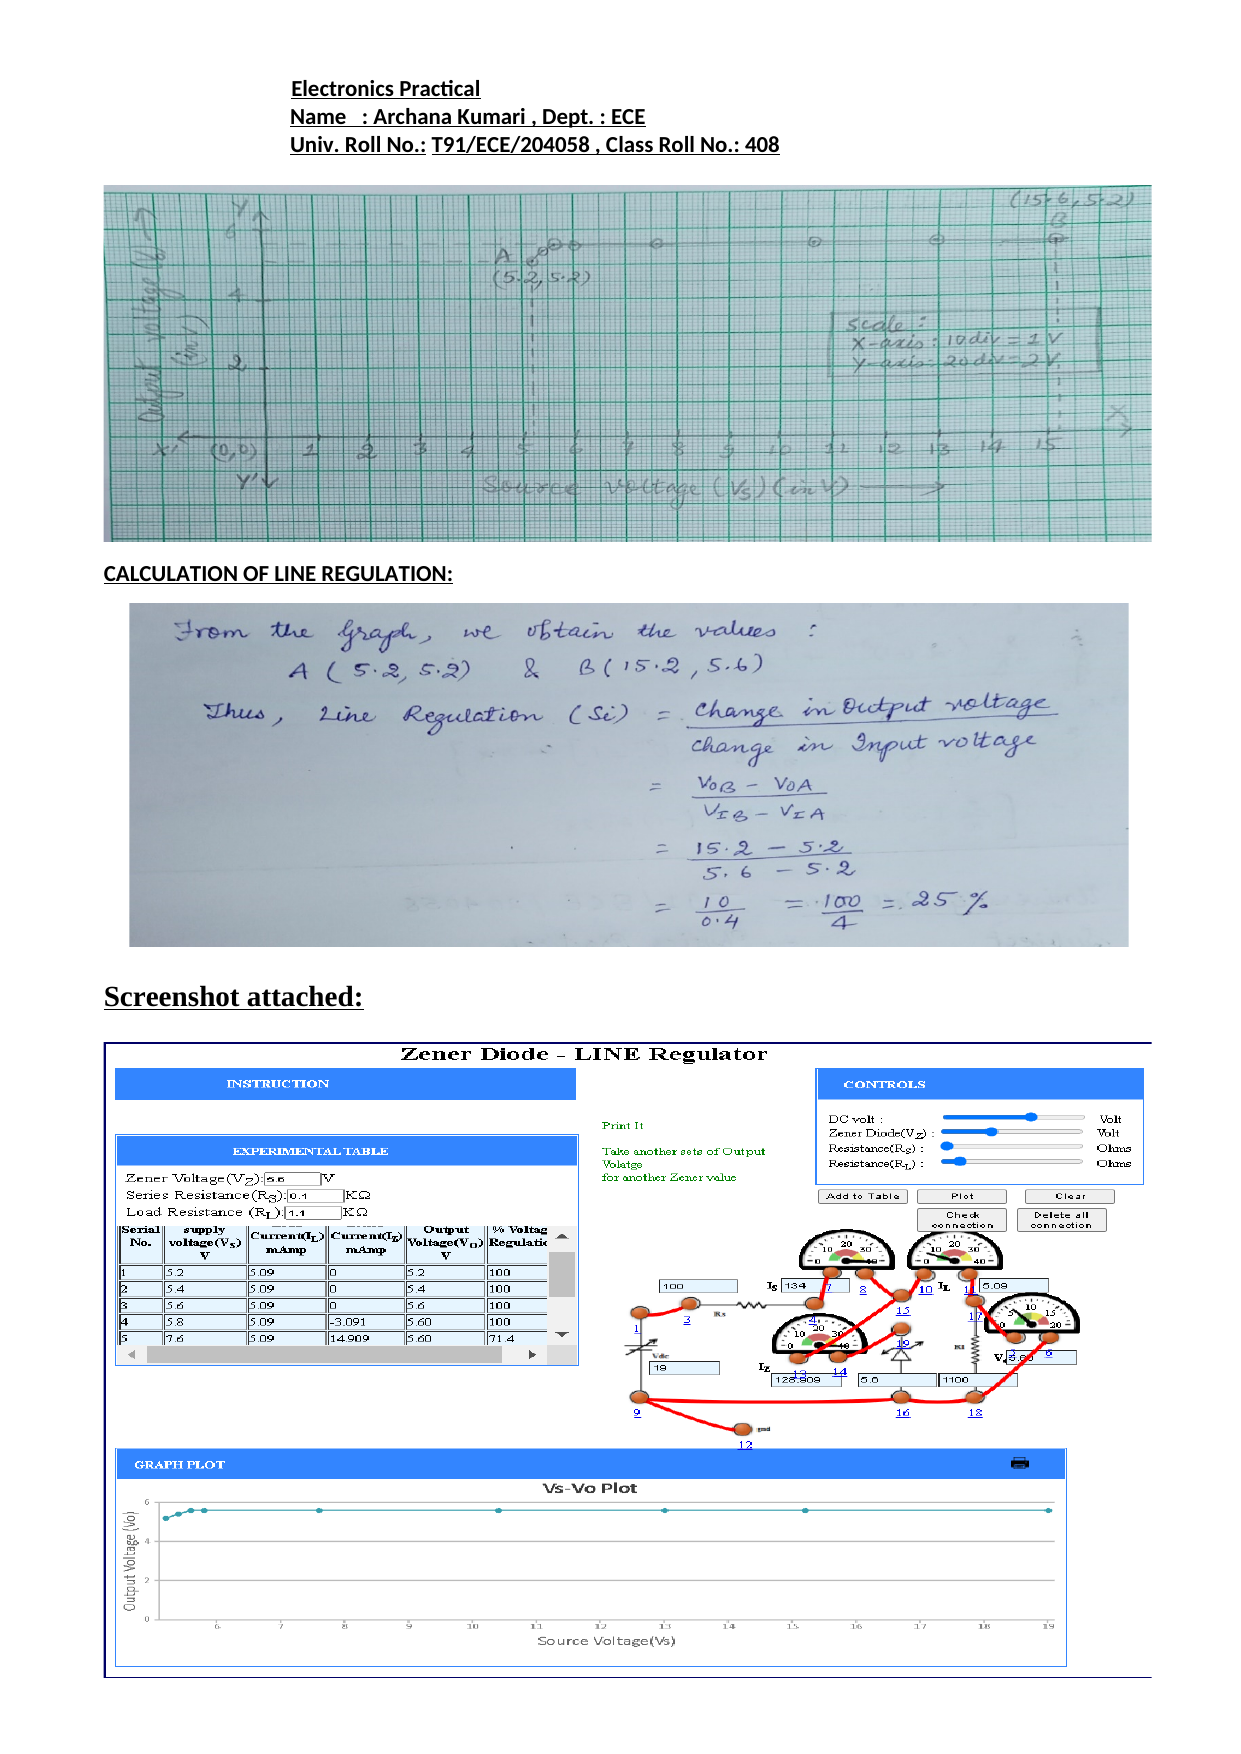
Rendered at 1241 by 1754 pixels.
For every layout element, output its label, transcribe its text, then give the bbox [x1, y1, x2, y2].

text CALCULATION OF LINE REGULATION: [103, 559, 1152, 587]
text Screenshot attached: [103, 979, 1152, 1013]
picture [103, 185, 1152, 542]
picture [129, 603, 1129, 947]
picture [103, 1042, 1152, 1678]
